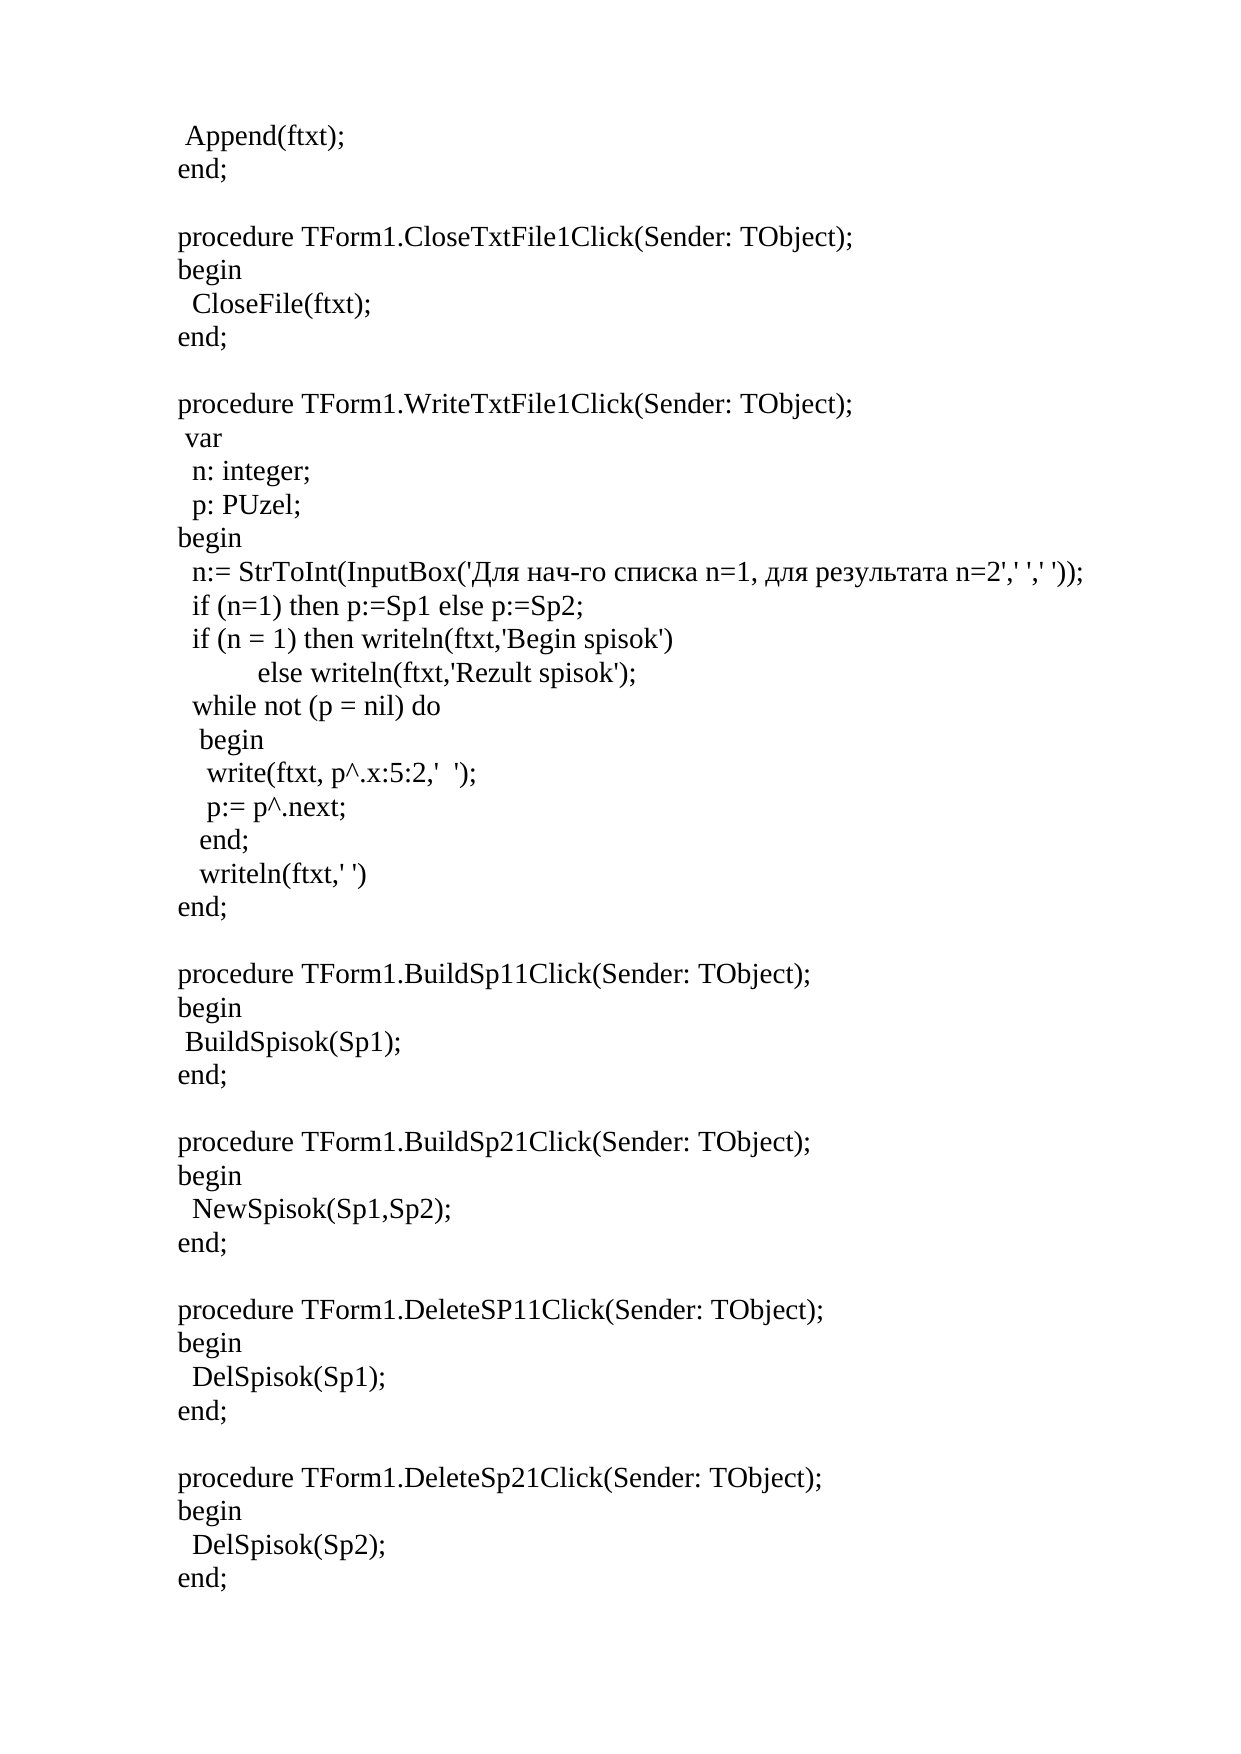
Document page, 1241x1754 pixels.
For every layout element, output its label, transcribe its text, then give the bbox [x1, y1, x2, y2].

text write(ftxt, p^.x:5:2,' '); [177, 755, 1152, 789]
text end; [177, 822, 1152, 856]
text end; [177, 889, 1152, 923]
text procedure TForm1.DeleteSp21Click(Sender: TObject); [177, 1460, 1152, 1493]
text writeln(ftxt,' ') [177, 856, 1152, 889]
text end; [177, 319, 1152, 353]
text procedure TForm1.WriteTxtFile1Click(Sender: TObject); [177, 386, 1152, 420]
text end; [177, 1057, 1152, 1091]
text begin [177, 1158, 1152, 1191]
text procedure TForm1.DeleteSP11Click(Sender: TObject); [177, 1292, 1152, 1326]
text DelSpisok(Sp2); [177, 1527, 1152, 1560]
text procedure TForm1.BuildSp21Click(Sender: TObject); [177, 1124, 1152, 1158]
text var [177, 420, 1152, 453]
text end; [177, 1225, 1152, 1258]
text begin [177, 521, 1152, 554]
text while not (p = nil) do [177, 688, 1152, 722]
text procedure TForm1.CloseTxtFile1Click(Sender: TObject); [177, 219, 1152, 252]
text NewSpisok(Sp1,Sp2); [177, 1191, 1152, 1225]
text begin [177, 1326, 1152, 1359]
text end; [177, 1393, 1152, 1426]
text begin [177, 722, 1152, 755]
text if (n = 1) then writeln(ftxt,'Begin spisok') [177, 621, 1152, 655]
text end; [177, 1560, 1152, 1594]
text CloseFile(ftxt); [177, 286, 1152, 319]
text procedure TForm1.BuildSp11Click(Sender: TObject); [177, 957, 1152, 990]
text else writeln(ftxt,'Rezult spisok'); [177, 655, 1152, 688]
text Append(ftxt); [177, 118, 1152, 152]
text p: PUzel; [177, 487, 1152, 521]
text n: integer; [177, 453, 1152, 487]
text begin [177, 252, 1152, 286]
text DelSpisok(Sp1); [177, 1359, 1152, 1393]
text p:= p^.next; [177, 789, 1152, 822]
text begin [177, 990, 1152, 1024]
text if (n=1) then p:=Sp1 else p:=Sp2; [177, 588, 1152, 621]
text n:= StrToInt(InputBox('Для нач-го списка n=1, для результата n=2',' ',' ')); [177, 554, 1152, 588]
text BuildSpisok(Sp1); [177, 1024, 1152, 1057]
text begin [177, 1493, 1152, 1527]
text end; [177, 152, 1152, 185]
